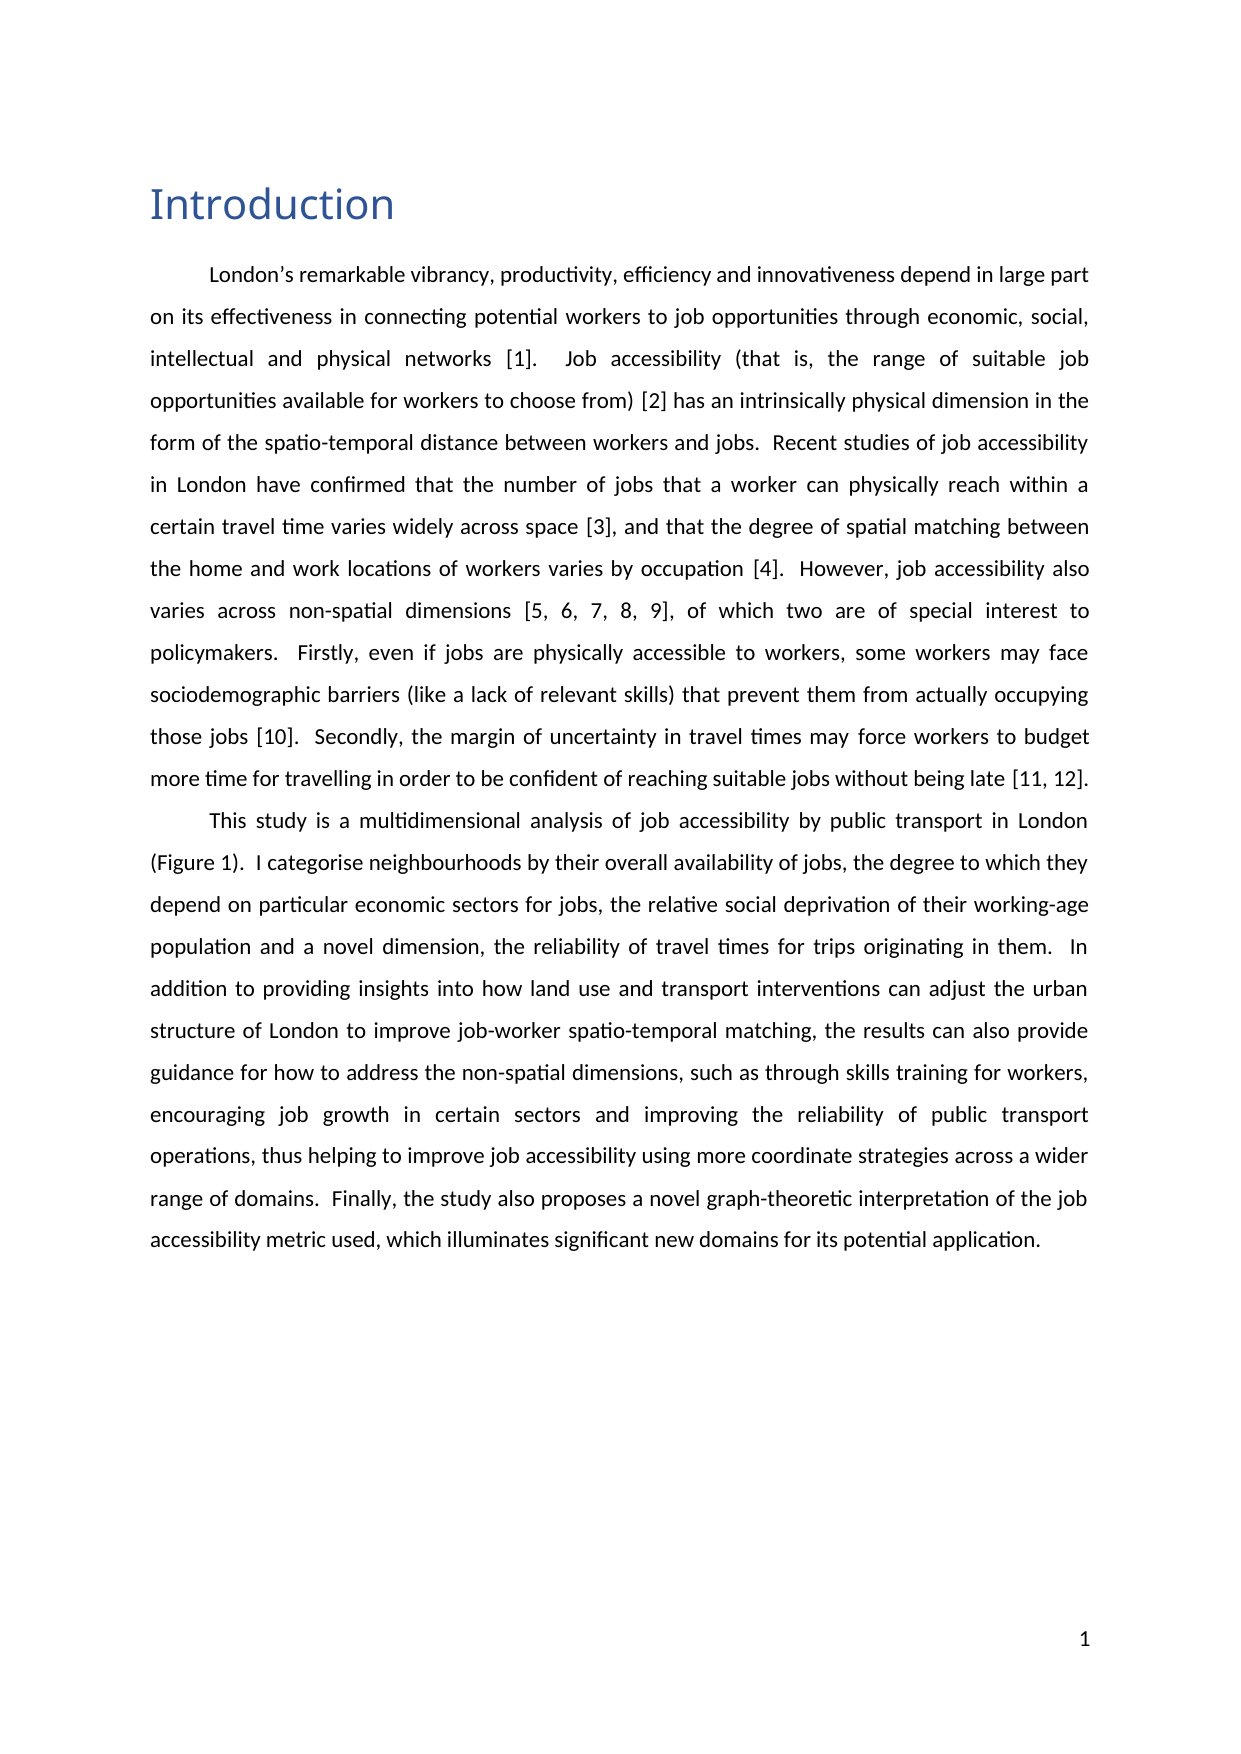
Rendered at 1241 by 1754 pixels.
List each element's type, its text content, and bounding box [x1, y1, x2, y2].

text This study is a multidimensional analysis of job accessibility by public transport in London (Figure 1). I categorise neighbourhoods by their overall availability of jobs, the degree to which they depend on particular economic sectors for jobs, the relative social deprivation of their working-age population and a novel dimension, the reliability of travel times for trips originating in them. In addition to providing insights into how land use and transport interventions can adjust the urban structure of London to improve job-worker spatio-temporal matching, the results can also provide guidance for how to address the non-spatial dimensions, such as through skills training for workers, encouraging job growth in certain sectors and improving the reliability of public transport operations, thus helping to improve job accessibility using more coordinate strategies across a wider range of domains. Finally, the study also proposes a novel graph-theoretic interpretation of the job accessibility metric used, which illuminates significant new domains for its potential application. [150, 806, 1090, 1254]
text London’s remarkable vibrancy, productivity, efficiency and innovativeness depend in large part on its effectiveness in connecting potential workers to job opportunities through economic, social, intellectual and physical networks. Job accessibility (that is, the range of suitable job opportunities available for workers to choose from) has an intrinsically physical dimension in the form of the spatio-temporal distance between workers and jobs. Recent studies of job accessibility in London have confirmed that the number of jobs that a worker can physically reach within a certain travel time varies widely across space, and that the degree of spatial matching between the home and work locations of workers varies by occupation. However, job accessibility also varies across non-spatial dimensions, of which two are of special interest to policymakers. Firstly, even if jobs are physically accessible to workers, some workers may face sociodemographic barriers (like a lack of relevant skills) that prevent them from actually occupying those jobs. Secondly, the margin of uncertainty in travel times may force workers to budget more time for travelling in order to be confident of reaching suitable jobs without being late. [150, 260, 1090, 792]
subtitle Introduction [150, 175, 1090, 232]
